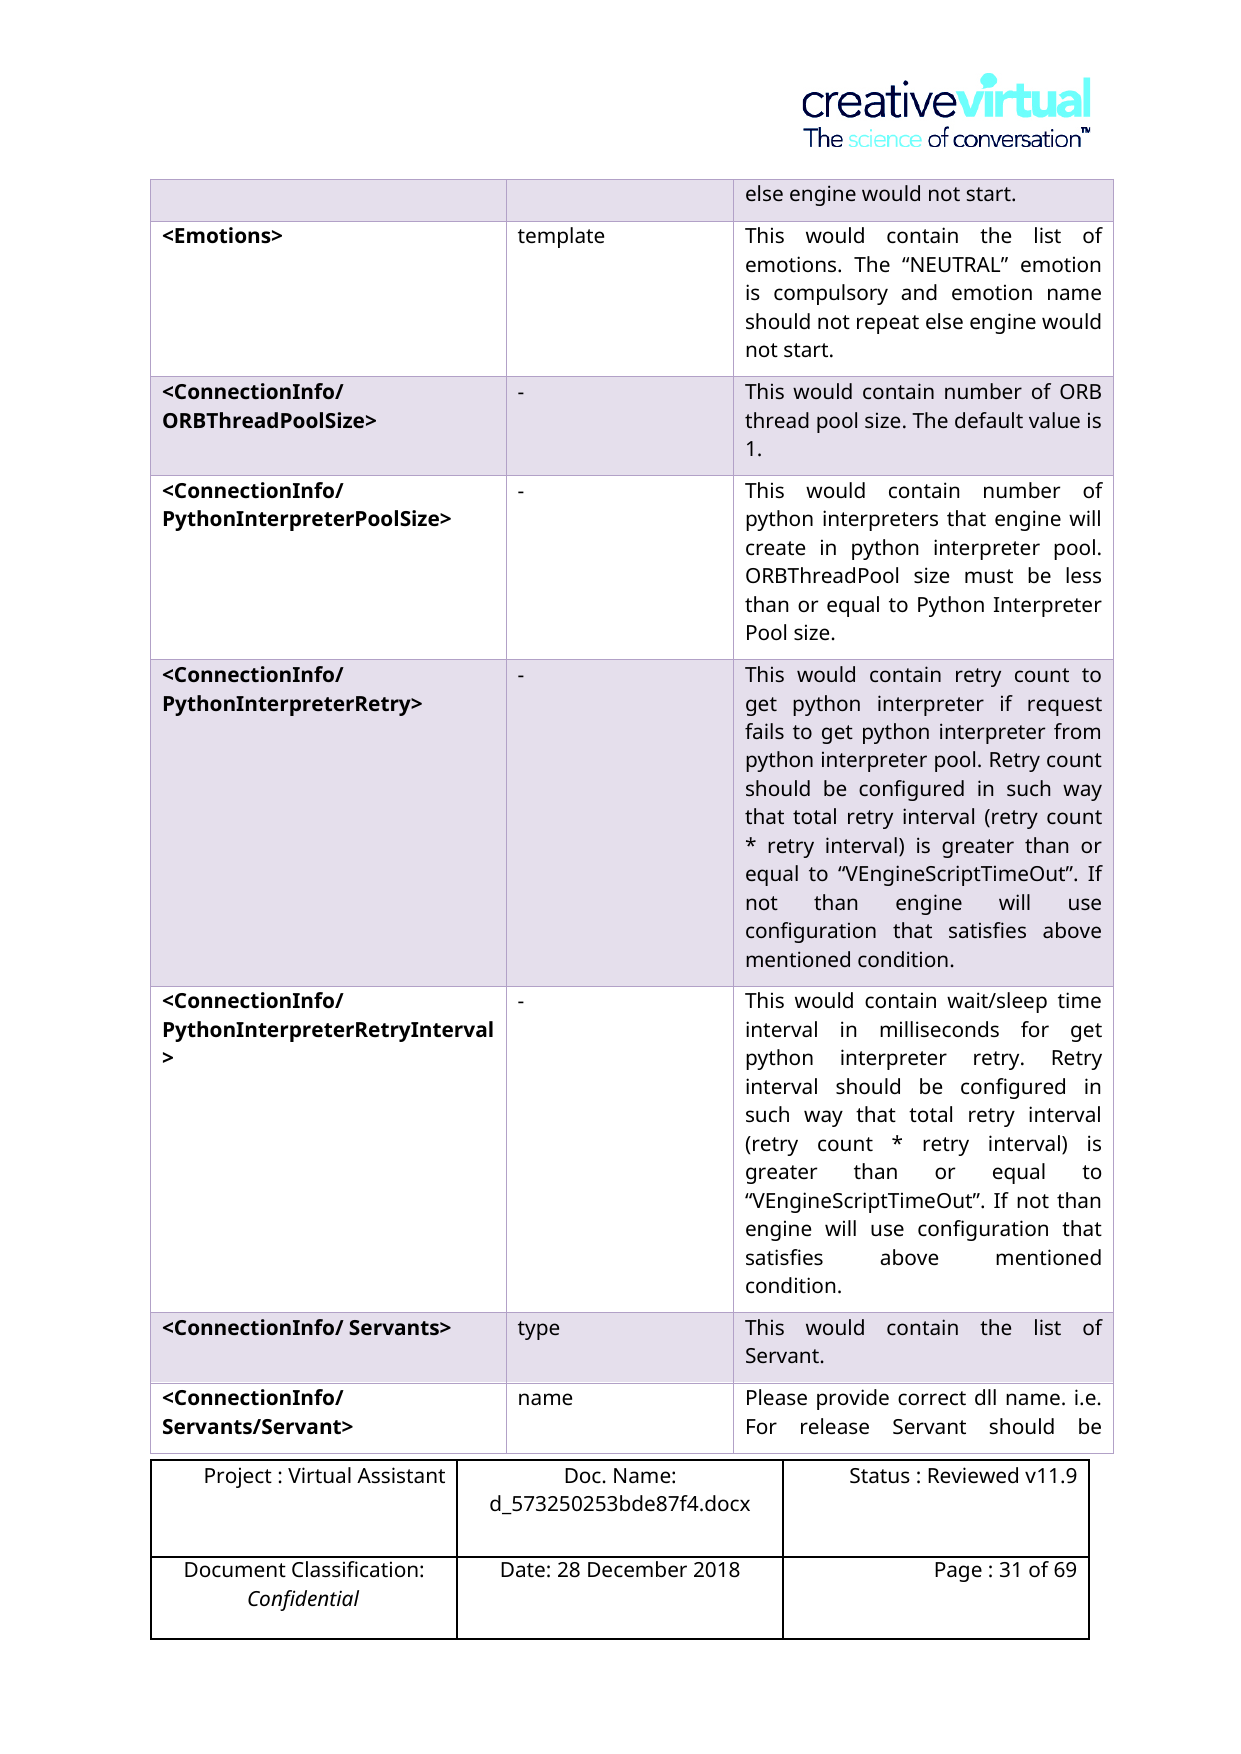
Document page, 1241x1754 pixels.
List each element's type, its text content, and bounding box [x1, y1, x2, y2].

table_cell This would contain wait/sleep time interval in milliseconds for get python interpreter retry. Retry interval should be configured in such way that total retry interval (retry count * retry interval) is greater than or equal to “VEngineScriptTimeOut”. If not than engine will use configuration that satisfies above mentioned condition. [734, 987, 1113, 1312]
table_cell <Emotions> [151, 222, 506, 376]
table_cell <ConnectionInfo/ PythonInterpreterRetry> [151, 660, 506, 986]
table_cell This would contain number of python interpreters that engine will create in python interpreter pool. ORBThreadPool size must be less than or equal to Python Interpreter Pool size. [734, 476, 1113, 659]
table_cell <Templates> [151, 180, 506, 221]
table_cell name nscontext poaname configfile [507, 1384, 733, 1453]
table_cell <ConnectionInfo/ PythonInterpreterPoolSize> [151, 476, 506, 659]
table_cell - [507, 660, 733, 986]
table_cell - [507, 180, 733, 221]
table_cell <ConnectionInfo/ Servants/Servant> [151, 1384, 506, 1453]
picture [802, 73, 1091, 147]
table_cell This would contain the list of emotions. The “NEUTRAL” emotion is compulsory and emotion name should not repeat else engine would not start. [734, 222, 1113, 376]
table_cell This would contain the list of Servant. [734, 1313, 1113, 1382]
table_cell <ConnectionInfo/ Servants> [151, 1313, 506, 1382]
table_cell This would contain list of the templates. The “STANDARD” template is compulsory and template name should not repeat else engine would not start. [734, 180, 1113, 221]
table_cell template [507, 222, 733, 376]
table_cell <ConnectionInfo/ PythonInterpreterRetryInterval> [151, 987, 506, 1312]
table_cell This would contain number of ORB thread pool size. The default value is 1. [734, 377, 1113, 475]
table_cell This would contain retry count to get python interpreter if request fails to get python interpreter from python interpreter pool. Retry count should be configured in such way that total retry interval (retry count * retry interval) is greater than or equal to “VEngineScriptTimeOut”. If not than engine will use configuration that satisfies above mentioned condition. [734, 660, 1113, 986]
table_cell - [507, 476, 733, 659]
table_cell - [507, 987, 733, 1312]
table_cell <ConnectionInfo/ ORBThreadPoolSize> [151, 377, 506, 475]
table_cell type [507, 1313, 733, 1382]
table_cell - [507, 377, 733, 475]
